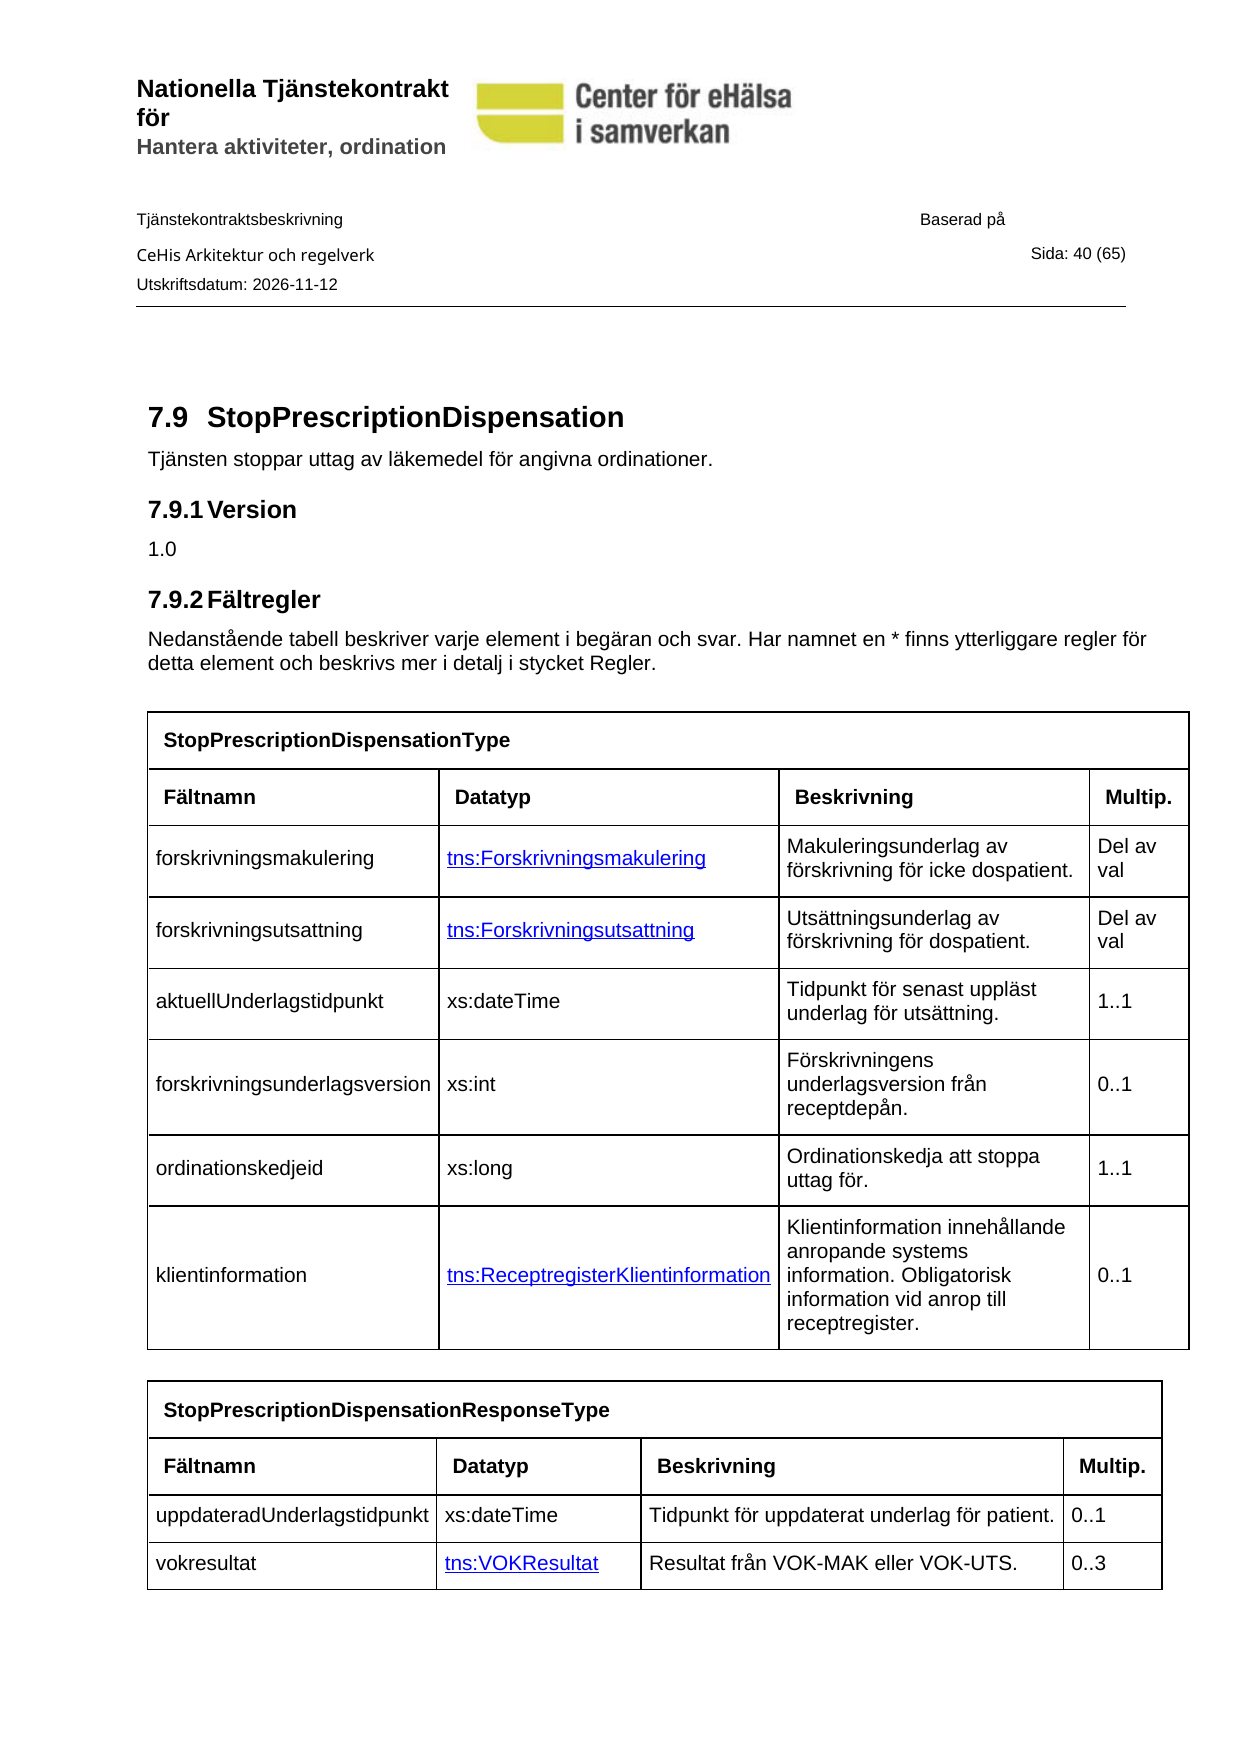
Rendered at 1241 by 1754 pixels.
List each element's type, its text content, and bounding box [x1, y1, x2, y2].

text Tjänsten stoppar uttag av läkemedel för angivna ordinationer. [148, 446, 1181, 470]
table_cell 1..1 [1090, 969, 1188, 1039]
table_cell uppdateradUnderlagstidpunkt [148, 1495, 436, 1541]
table_cell vokresultat [148, 1543, 436, 1589]
table_cell Fältnamn [148, 769, 438, 825]
table_cell tns:Forskrivningsmakulering [440, 826, 778, 896]
table_cell aktuellUnderlagstidpunkt [148, 969, 438, 1039]
table_cell Tidpunkt för uppdaterat underlag för patient. [642, 1496, 1063, 1541]
table_cell Multip. [1064, 1439, 1161, 1494]
table_cell 0..1 [1090, 1207, 1188, 1349]
table_cell xs:dateTime [437, 1496, 640, 1541]
table_cell xs:dateTime [440, 969, 778, 1039]
table_header StopPrescriptionDispensationType [148, 713, 1188, 768]
table_cell tns:ReceptregisterKlientinformation [440, 1207, 778, 1349]
table_cell Beskrivning [780, 770, 1089, 825]
table_cell Datatyp [437, 1439, 640, 1494]
table_cell Utsättningsunderlag av förskrivning för dospatient. [780, 898, 1089, 967]
table_cell xs:int [440, 1040, 778, 1134]
table_cell Tidpunkt för senast uppläst underlag för utsättning. [780, 969, 1089, 1039]
text Nedanstående tabell beskriver varje element i begäran och svar. Har namnet en * finns ytterliggare regler för detta element och beskrivs mer i detalj i stycket Regler. [148, 627, 1181, 675]
table_cell Del av val [1090, 898, 1188, 967]
table_cell Datatyp [440, 770, 778, 825]
table_cell Ordinationskedja att stoppa uttag för. [780, 1136, 1089, 1205]
table_cell Klientinformation innehållande anropande systems information. Obligatorisk information vid anrop till receptregister. [780, 1207, 1089, 1349]
table_cell ordinationskedjeid [148, 1135, 438, 1205]
table_cell Makuleringsunderlag av förskrivning för icke dospatient. [780, 826, 1089, 896]
table_cell Resultat från VOK-MAK eller VOK-UTS. [642, 1543, 1063, 1589]
table_cell tns:VOKResultat [437, 1543, 640, 1589]
subtitle Fältregler [148, 586, 1181, 614]
table_cell Förskrivningens underlagsversion från receptdepån. [780, 1040, 1089, 1134]
text 1.0 [148, 537, 1181, 561]
table_cell Multip. [1090, 770, 1188, 825]
table_cell klientinformation [148, 1206, 438, 1349]
table_cell 0..1 [1090, 1040, 1188, 1134]
subtitle StopPrescriptionDispensation [148, 400, 1181, 434]
subtitle Version [148, 495, 1181, 524]
picture [471, 78, 797, 151]
table_cell forskrivningsunderlagsversion [148, 1040, 438, 1134]
table_cell Beskrivning [642, 1439, 1063, 1494]
table_cell 1..1 [1090, 1136, 1188, 1205]
table_header StopPrescriptionDispensationResponseType [148, 1382, 1161, 1437]
table_cell forskrivningsutsattning [148, 897, 438, 967]
table_cell 0..1 [1064, 1496, 1161, 1541]
table_cell xs:long [440, 1136, 778, 1205]
table_cell tns:Forskrivningsutsattning [440, 898, 778, 967]
table_cell forskrivningsmakulering [148, 826, 438, 896]
table_cell Fältnamn [148, 1438, 436, 1494]
table_cell Del av val [1090, 826, 1188, 896]
table_cell 0..3 [1064, 1543, 1161, 1589]
